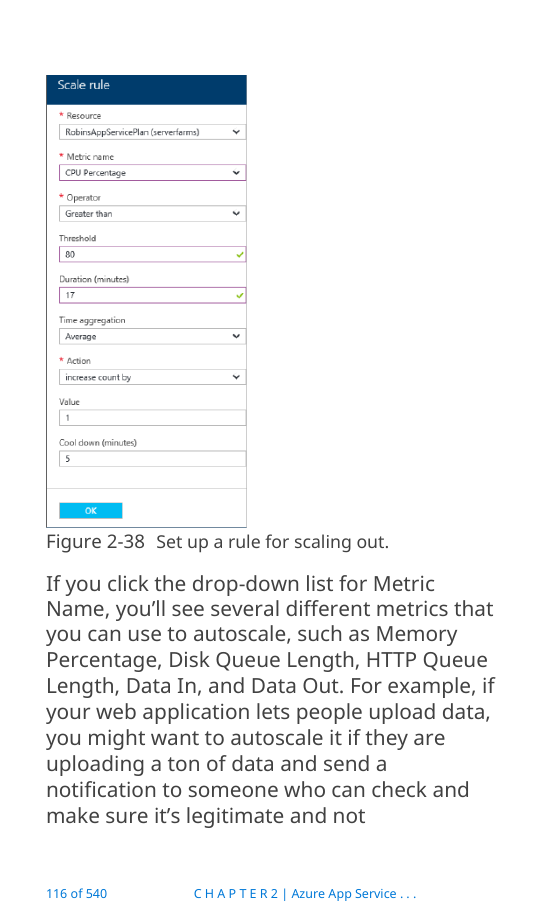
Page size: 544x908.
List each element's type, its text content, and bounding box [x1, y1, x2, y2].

text 116 of 540 C H A P T E R 2 | Azure App Service . . . [46, 886, 495, 903]
picture [46, 75, 247, 528]
text If you click the drop-down list for Metric Name, you’ll see several different metrics that you can use to autoscale, such as Memory Percentage, Disk Queue Length, HTTP Queue Length, Data In, and Data Out. For example, if your web application lets people upload data, you might want to autoscale it if they are uploading a ton of data and send a notification to someone who can check and make sure it’s legitimate and not [46, 570, 495, 829]
text Figure 2-38 Set up a rule for scaling out. [46, 528, 495, 554]
